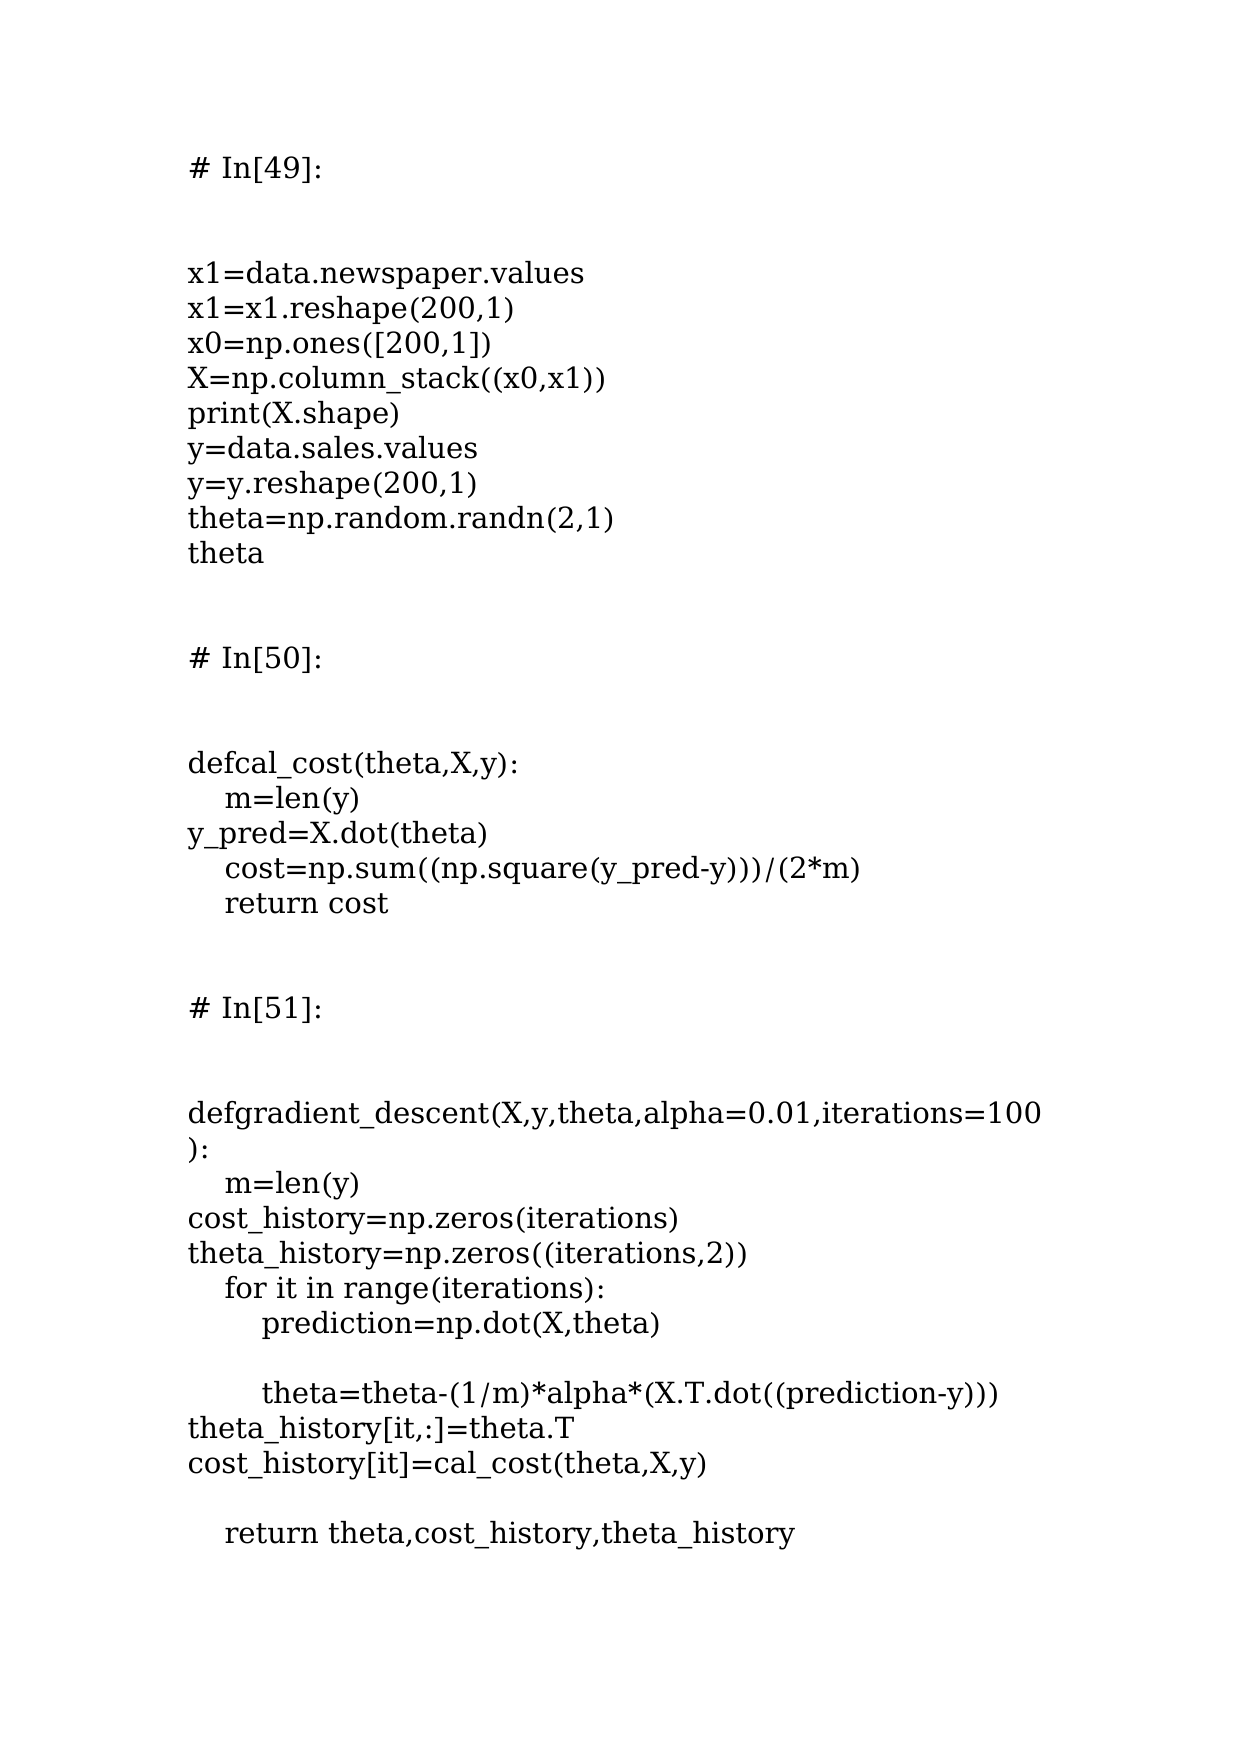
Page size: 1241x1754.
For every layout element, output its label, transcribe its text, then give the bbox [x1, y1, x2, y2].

text return theta,cost_history,theta_history [187, 1515, 1053, 1550]
text y=data.sales.values [187, 430, 1053, 465]
text theta_history=np.zeros((iterations,2)) [187, 1235, 1053, 1270]
text # In[51]: [187, 990, 1053, 1025]
text cost_history[it]=cal_cost(theta,X,y) [187, 1445, 1053, 1480]
text theta=theta-(1/m)*alpha*(X.T.dot((prediction-y))) [187, 1375, 1053, 1410]
text return cost [187, 885, 1053, 920]
text x0=np.ones([200,1]) [187, 325, 1053, 360]
text cost_history=np.zeros(iterations) [187, 1200, 1053, 1235]
text y_pred=X.dot(theta) [187, 815, 1053, 850]
text x1=data.newspaper.values [187, 255, 1053, 290]
text theta [187, 535, 1053, 570]
text prediction=np.dot(X,theta) [187, 1305, 1053, 1340]
text m=len(y) [187, 780, 1053, 815]
text m=len(y) [187, 1165, 1053, 1200]
text defgradient_descent(X,y,theta,alpha=0.01,iterations=100): [187, 1095, 1053, 1165]
text theta_history[it,:]=theta.T [187, 1410, 1053, 1445]
text y=y.reshape(200,1) [187, 465, 1053, 500]
text X=np.column_stack((x0,x1)) [187, 360, 1053, 395]
text for it in range(iterations): [187, 1270, 1053, 1305]
text # In[50]: [187, 640, 1053, 675]
text # In[49]: [187, 150, 1053, 185]
text print(X.shape) [187, 395, 1053, 430]
text cost=np.sum((np.square(y_pred-y)))/(2*m) [187, 850, 1053, 885]
text theta=np.random.randn(2,1) [187, 500, 1053, 535]
text x1=x1.reshape(200,1) [187, 290, 1053, 325]
text defcal_cost(theta,X,y): [187, 745, 1053, 780]
